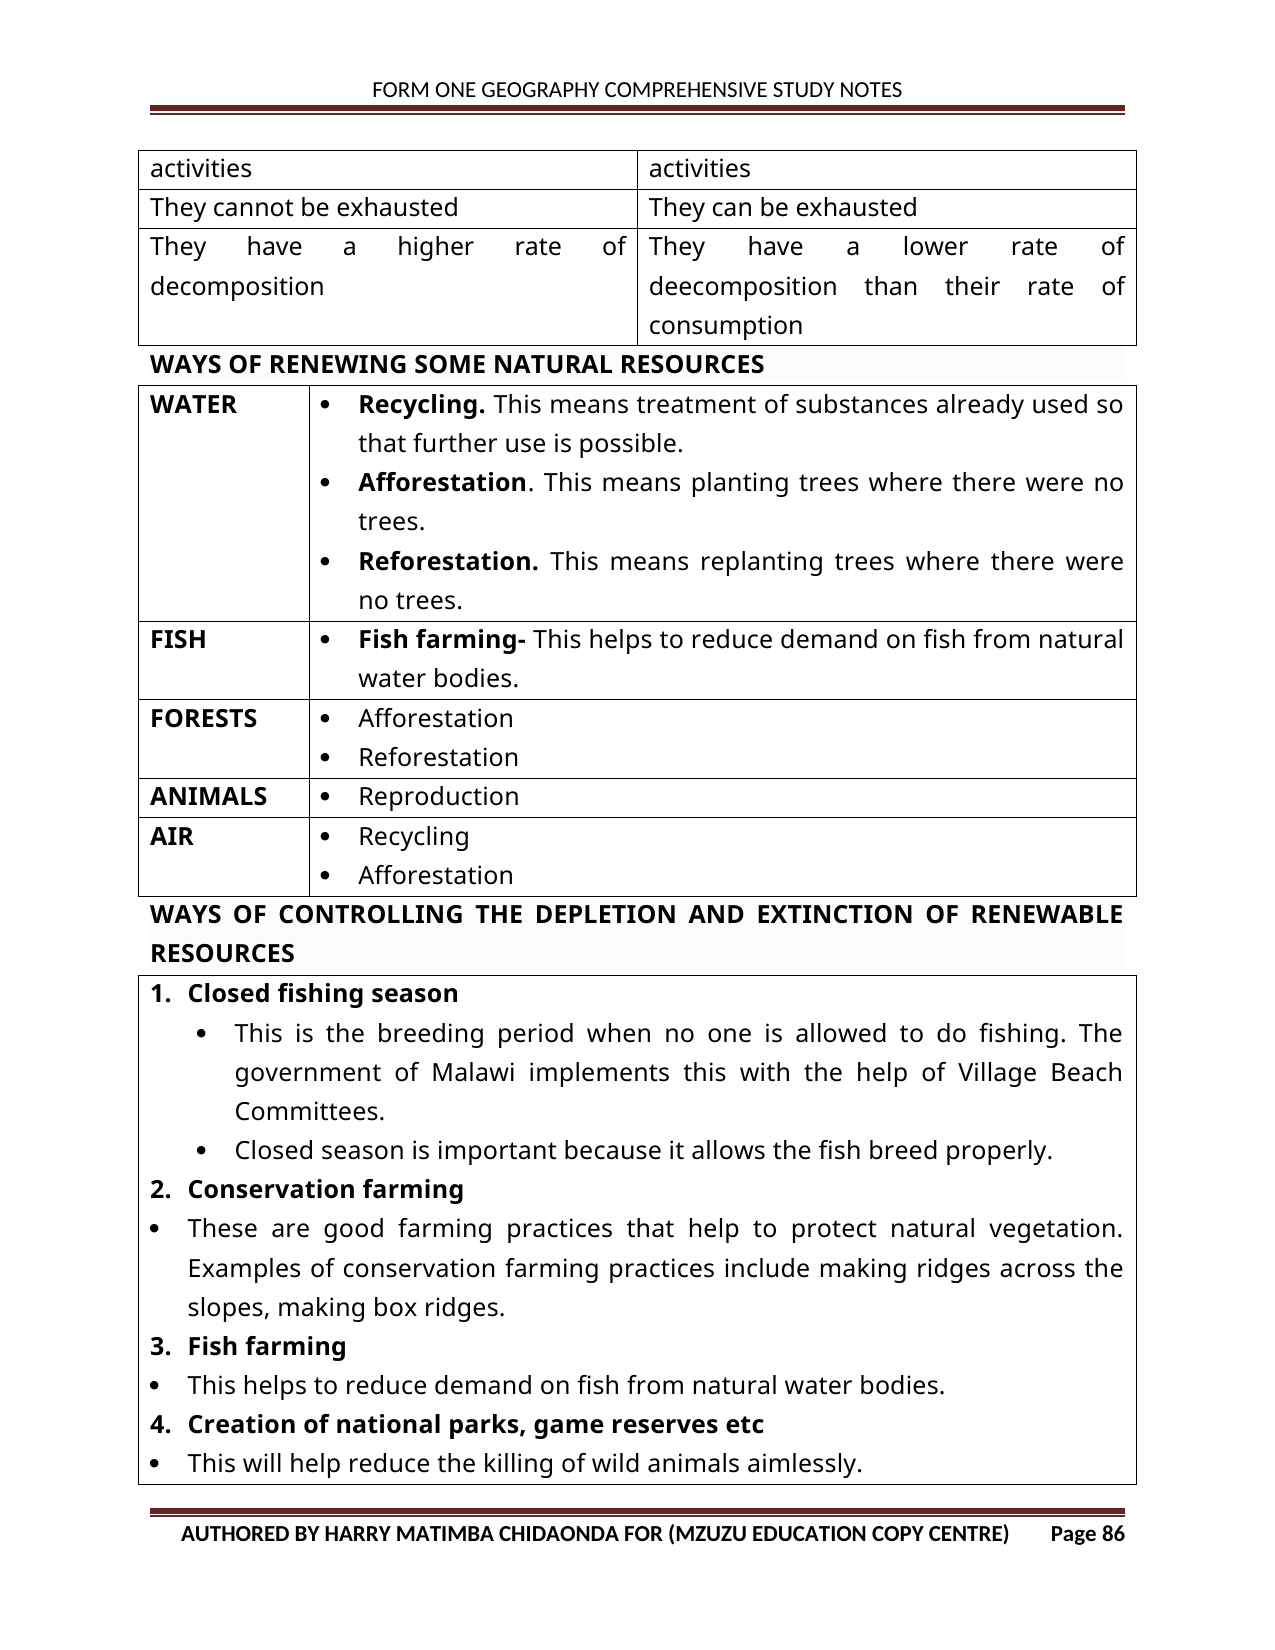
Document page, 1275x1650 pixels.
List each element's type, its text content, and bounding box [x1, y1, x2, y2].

table_header Recycling. This means treatment of substances already used so that further use is possible. Afforestation. This means planting trees where there were no trees. Reforestation. This means replanting trees where there were no trees. [310, 386, 1136, 621]
text WAYS OF CONTROLLING THE DEPLETION AND EXTINCTION OF RENEWABLE RESOURCES [150, 897, 1125, 970]
table_cell Reproduction [310, 779, 1136, 817]
table_cell They have a higher rate of decomposition [139, 229, 637, 345]
table_cell FISH [139, 622, 309, 699]
table_cell ANIMALS [139, 779, 309, 817]
table_cell They can be exhausted [638, 190, 1136, 228]
table_cell Fish farming- This helps to reduce demand on fish from natural water bodies. [310, 622, 1136, 699]
table_header WATER [139, 386, 309, 621]
table_cell Afforestation Reforestation [310, 700, 1136, 778]
table_cell They have a lower rate of deecomposition than their rate of consumption [638, 229, 1136, 345]
table_cell AIR [139, 818, 309, 896]
table_header Closed fishing season This is the breeding period when no one is allowed to do fishing. The government of Malawi implements this with the help of Village Beach Committees. Closed season is important because it allows the fish breed properly. Conservation farming These are good farming practices that help to protect natural vegetation. Examples of conservation farming practices include making ridges across the slopes, making box ridges. Fish farming This helps to reduce demand on fish from natural water bodies. Creation of national parks, game reserves etc This will help reduce the killing of wild animals aimlessly. [139, 976, 1136, 1484]
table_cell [638, 151, 1136, 189]
table_cell They cannot be exhausted [139, 190, 637, 228]
table_cell Recycling Afforestation [310, 818, 1136, 896]
table_cell FORESTS [139, 700, 309, 778]
text WAYS OF RENEWING SOME NATURAL RESOURCES [150, 346, 1125, 380]
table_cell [139, 151, 637, 189]
